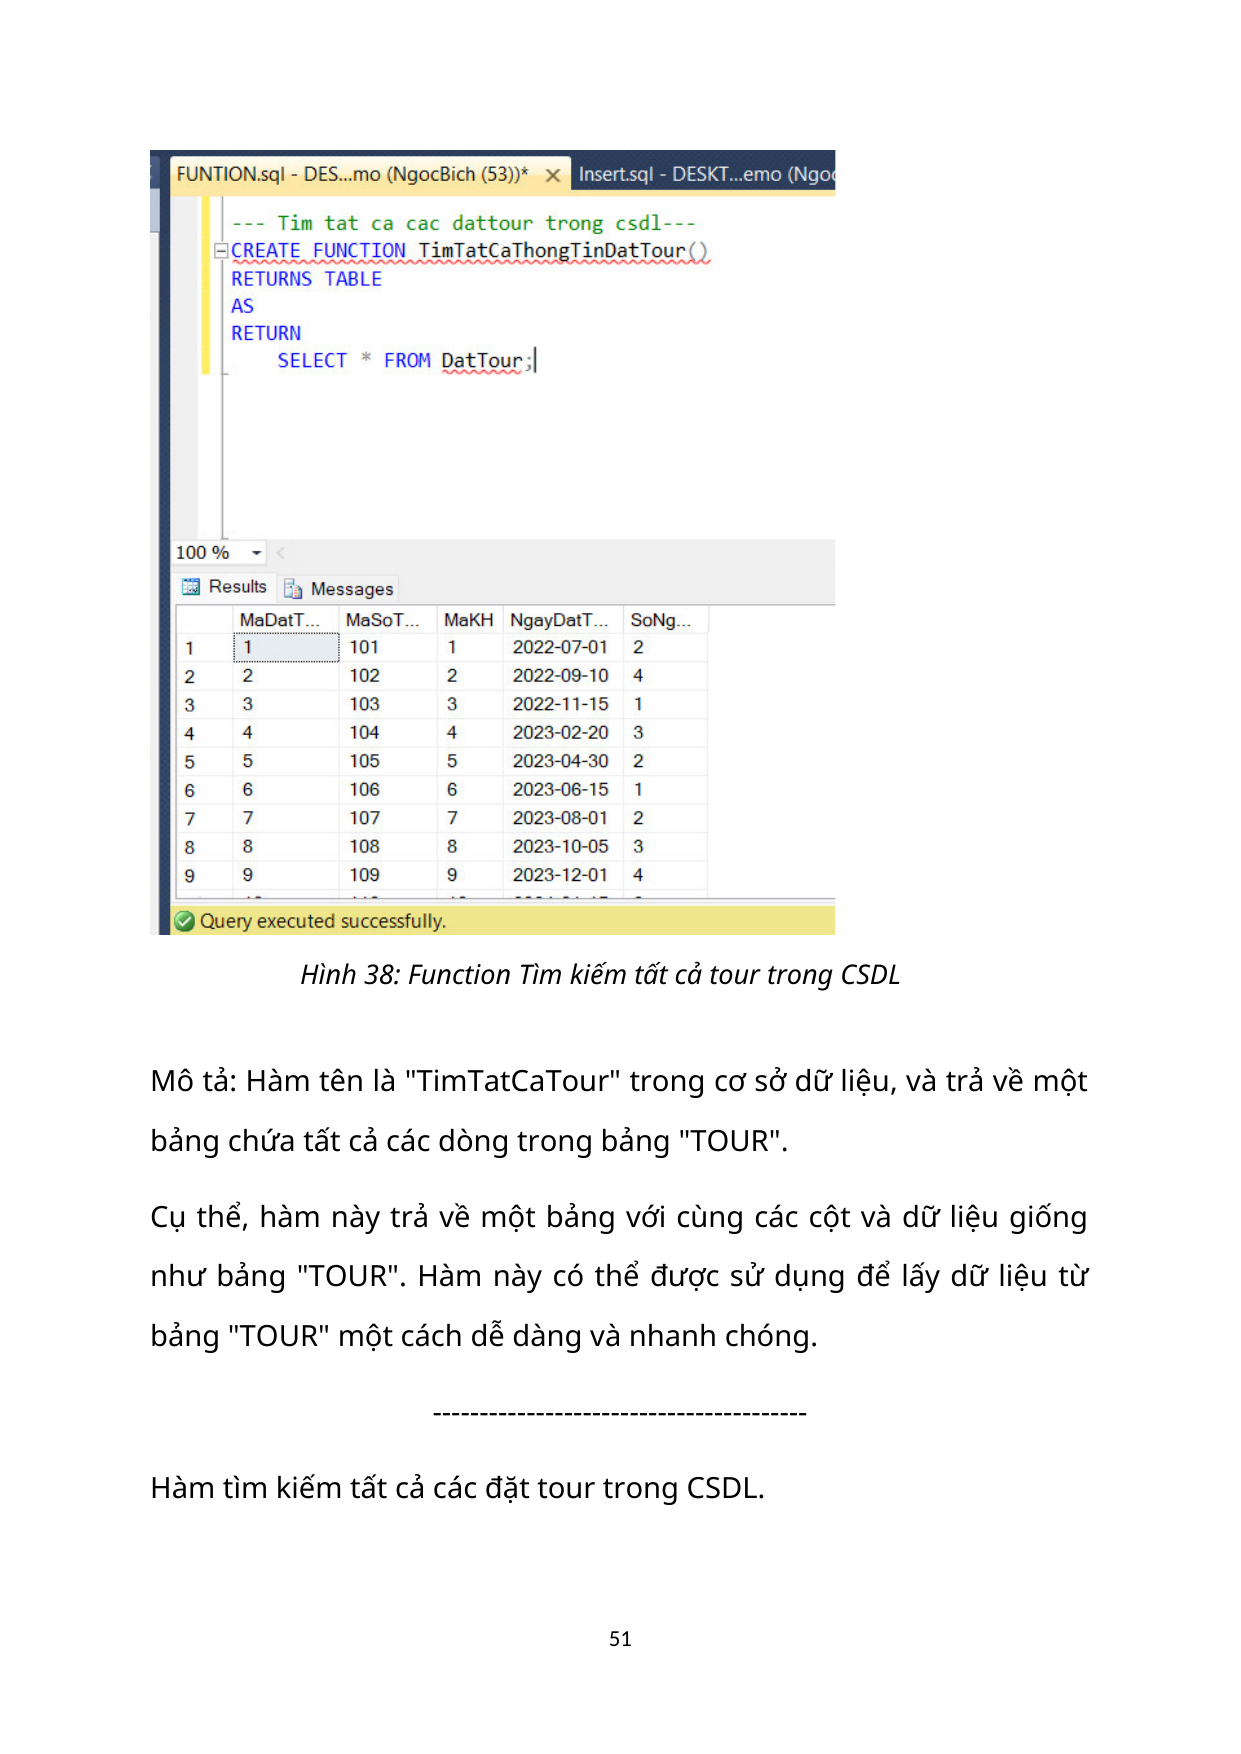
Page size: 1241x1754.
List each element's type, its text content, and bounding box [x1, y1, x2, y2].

text Mô tả: Hàm tên là "TimTatCaTour" trong cơ sở dữ liệu, và trả về một bảng chứa tất cả các dòng trong bảng "TOUR". [150, 1060, 1090, 1159]
picture [150, 150, 836, 935]
text Hình 38: Function Tìm kiếm tất cả tour trong CSDL [225, 956, 1090, 993]
text Hàm tìm kiếm tất cả các đặt tour trong CSDL. [150, 1467, 1090, 1507]
text ---------------------------------------- [150, 1391, 1090, 1431]
text Cụ thể, hàm này trả về một bảng với cùng các cột và dữ liệu giống như bảng "TOUR". Hàm này có thể được sử dụng để lấy dữ liệu từ bảng "TOUR" một cách dễ dàng và nhanh chóng. [150, 1196, 1090, 1354]
